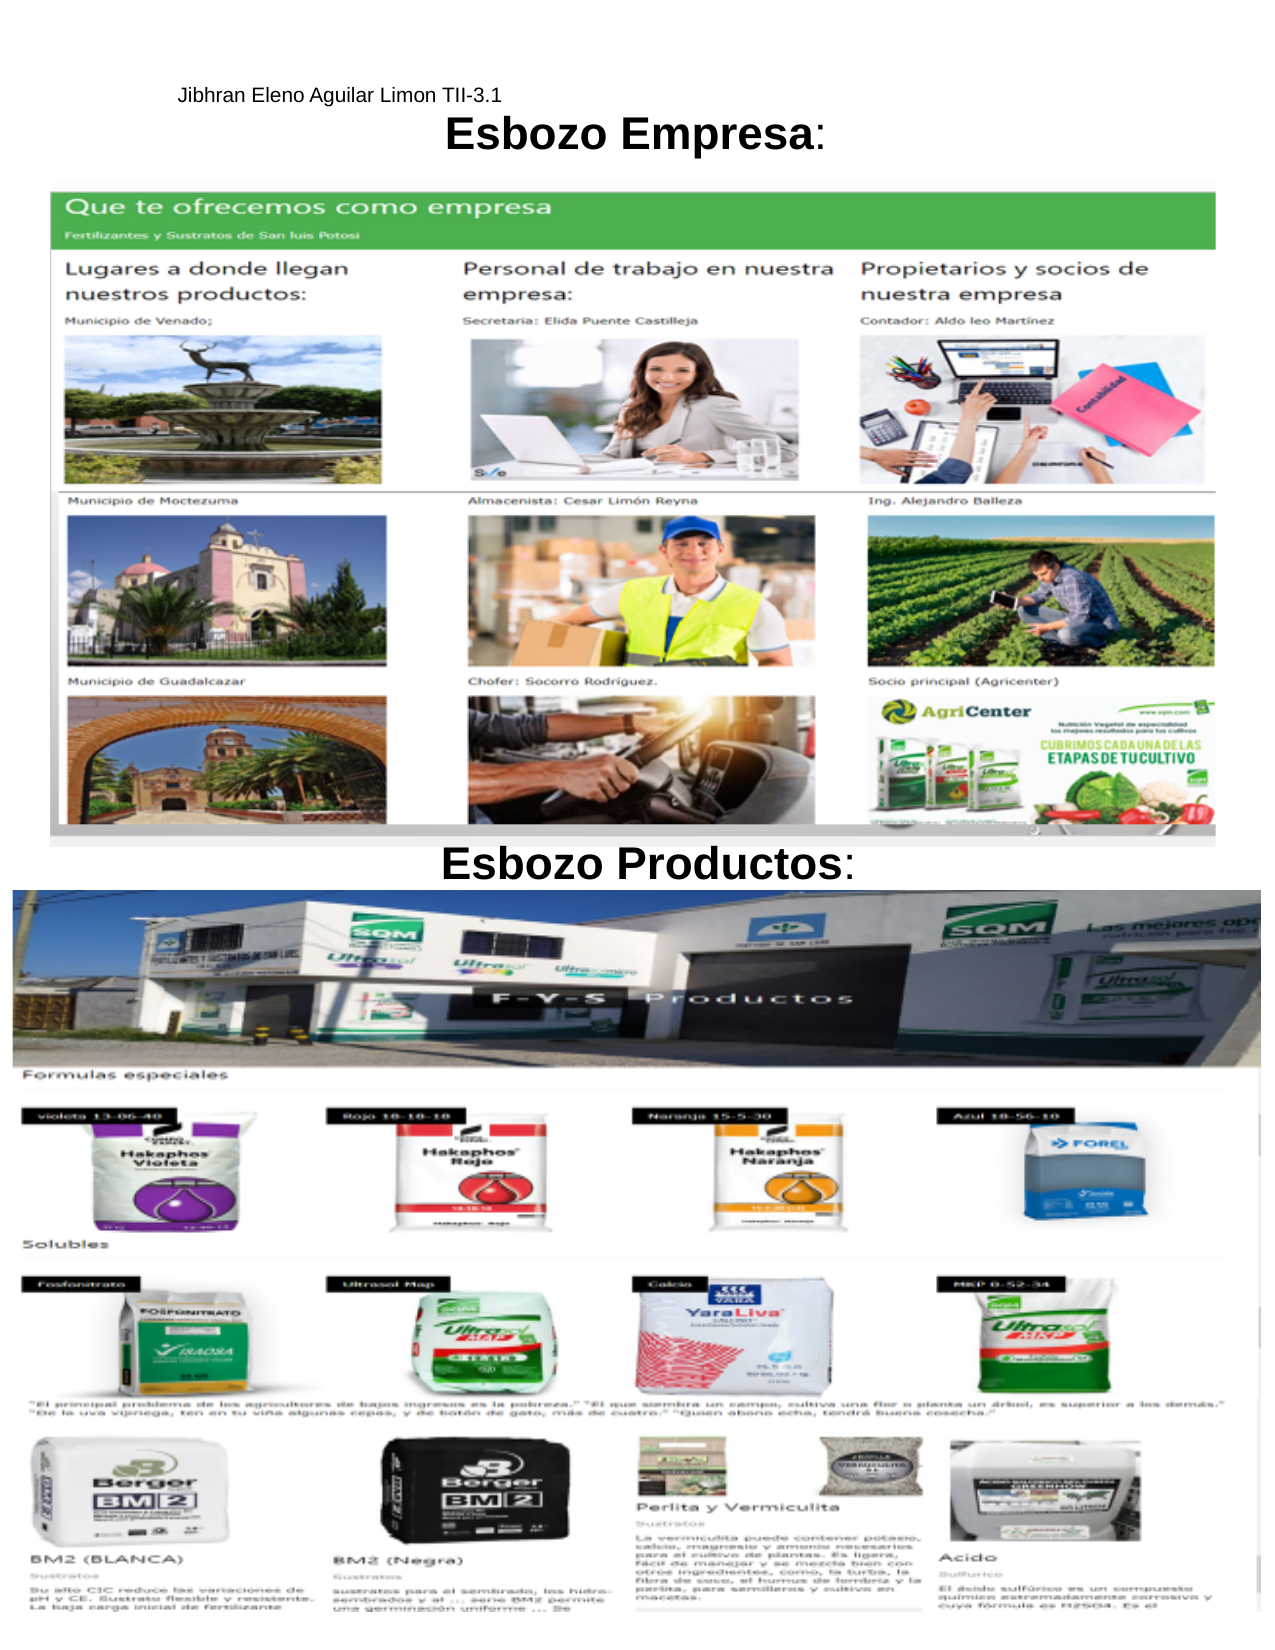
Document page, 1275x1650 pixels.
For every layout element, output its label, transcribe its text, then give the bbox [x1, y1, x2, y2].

text Esbozo Empresa: [177, 107, 1119, 159]
text Esbozo Productos: [177, 837, 1119, 889]
picture [50, 181, 1216, 847]
picture [12, 890, 1261, 1612]
